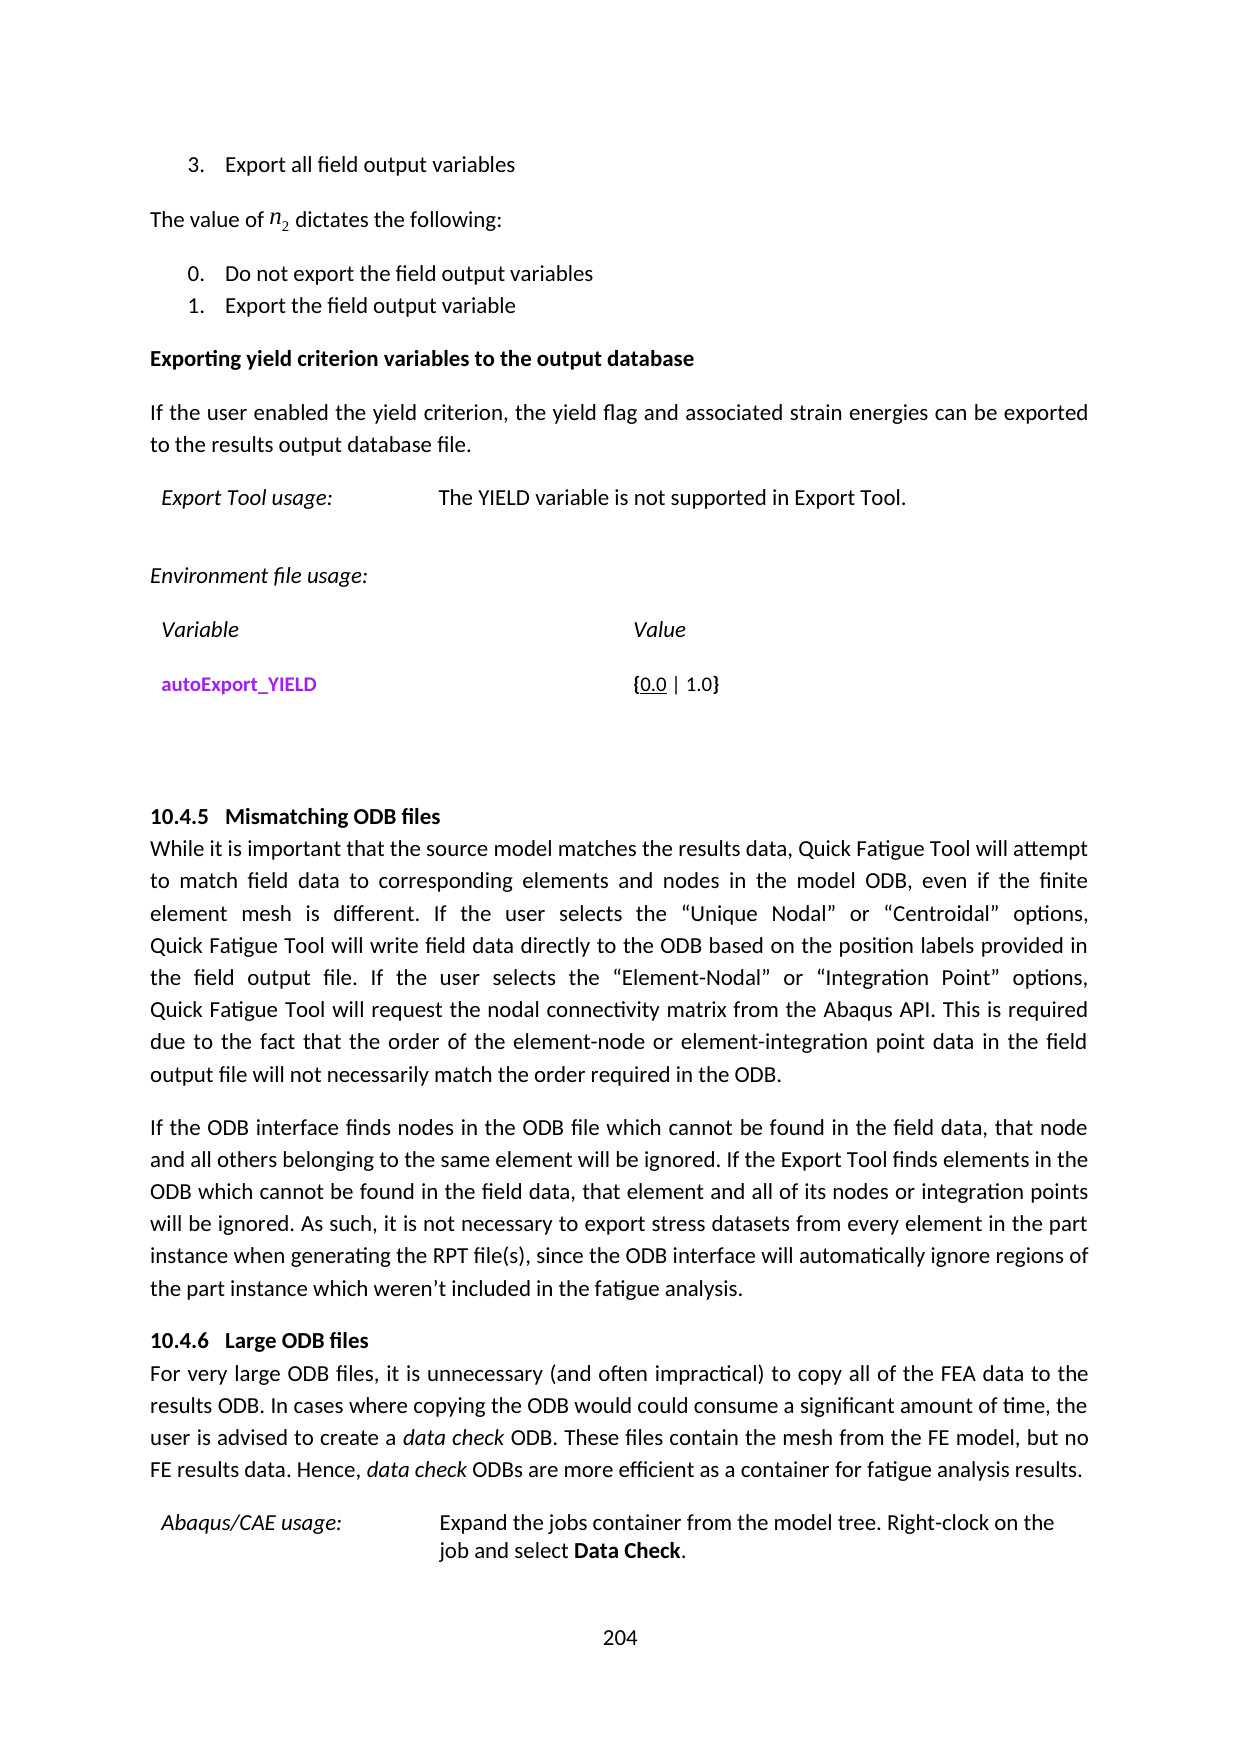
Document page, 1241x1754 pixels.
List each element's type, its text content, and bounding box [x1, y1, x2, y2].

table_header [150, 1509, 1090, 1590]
subtitle 10.4.6 Large ODB files [150, 1327, 1090, 1355]
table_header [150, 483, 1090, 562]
subtitle 10.4.5 Mismatching ODB files [150, 802, 1090, 830]
text Exporting yield criterion variables to the output database [150, 344, 1090, 373]
text The value of dictates the following: [150, 203, 1090, 234]
text Environment file usage: [150, 562, 1090, 590]
list Export the field output variable [187, 292, 1090, 319]
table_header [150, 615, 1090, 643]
text For very large ODB files, it is unnecessary (and often impractical) to copy all of the FEA data to the results ODB. In cases where copying the ODB would could consume a significant amount of time, the user is advised to create a data check ODB. These files contain the mesh from the FE model, but no FE results data. Hence, data check ODBs are more efficient as a container for fatigue analysis results. [150, 1359, 1090, 1483]
text While it is important that the source model matches the results data, Quick Fatigue Tool will attempt to match field data to corresponding elements and nodes in the model ODB, even if the finite element mesh is different. If the user selects the “Unique Nodal” or “Centroidal” options, Quick Fatigue Tool will write field data directly to the ODB based on the position labels provided in the field output file. If the user selects the “Element-Nodal” or “Integration Point” options, Quick Fatigue Tool will request the nodal connectivity matrix from the Abaqus API. This is required due to the fact that the order of the element-node or element-integration point data in the field output file will not necessarily match the order required in the ODB. [150, 834, 1090, 1088]
list Do not export the field output variables [187, 259, 1090, 287]
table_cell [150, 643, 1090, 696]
text If the user enabled the yield criterion, the yield flag and associated strain energies can be exported to the results output database file. [150, 398, 1090, 458]
list Export all field output variables [187, 150, 1090, 178]
text If the ODB interface finds nodes in the ODB file which cannot be found in the field data, that node and all others belonging to the same element will be ignored. If the Export Tool finds elements in the ODB which cannot be found in the field data, that element and all of its nodes or integration points will be ignored. As such, it is not necessary to export stress datasets from every element in the part instance when generating the RPT file(s), since the ODB interface will automatically ignore regions of the part instance which weren’t included in the fatigue analysis. [150, 1113, 1090, 1302]
